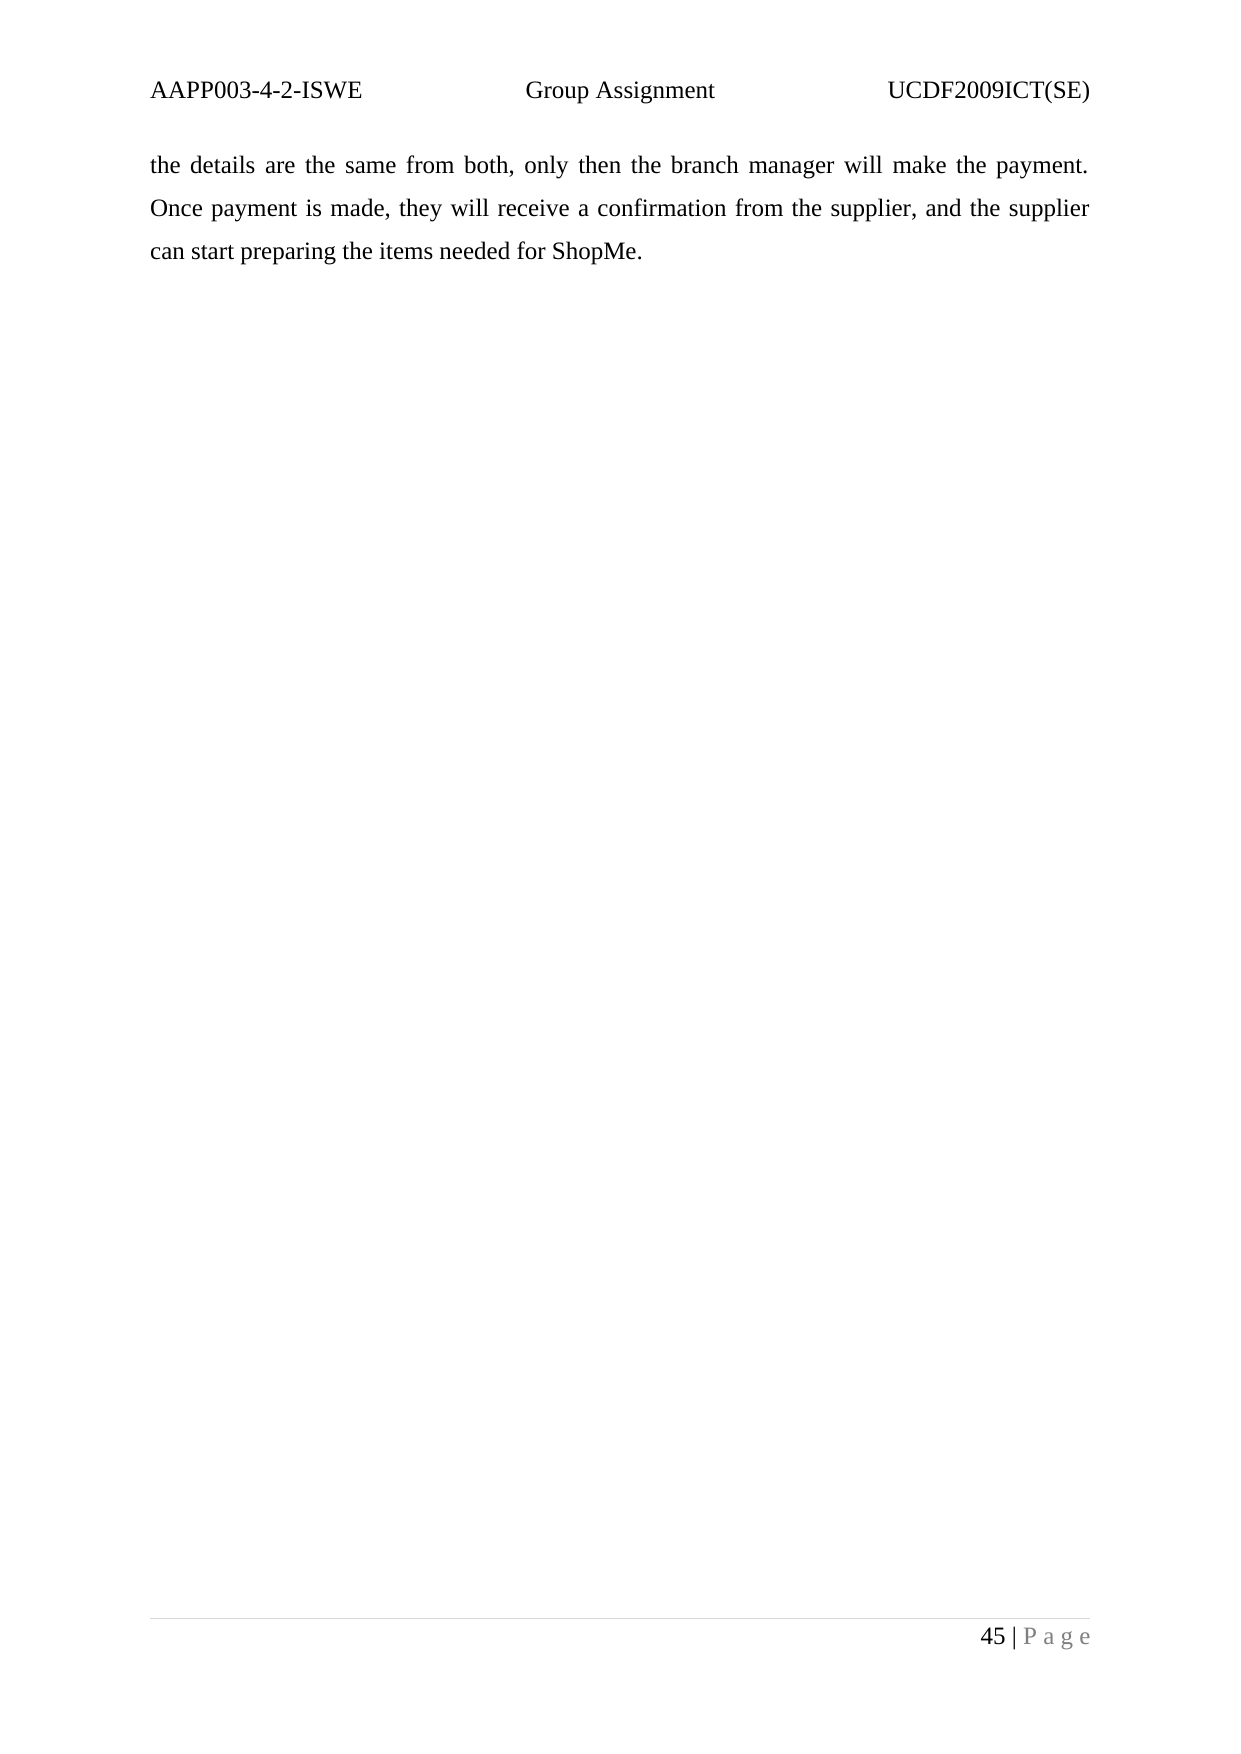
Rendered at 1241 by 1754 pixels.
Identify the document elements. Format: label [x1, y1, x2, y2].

text [150, 150, 1090, 265]
